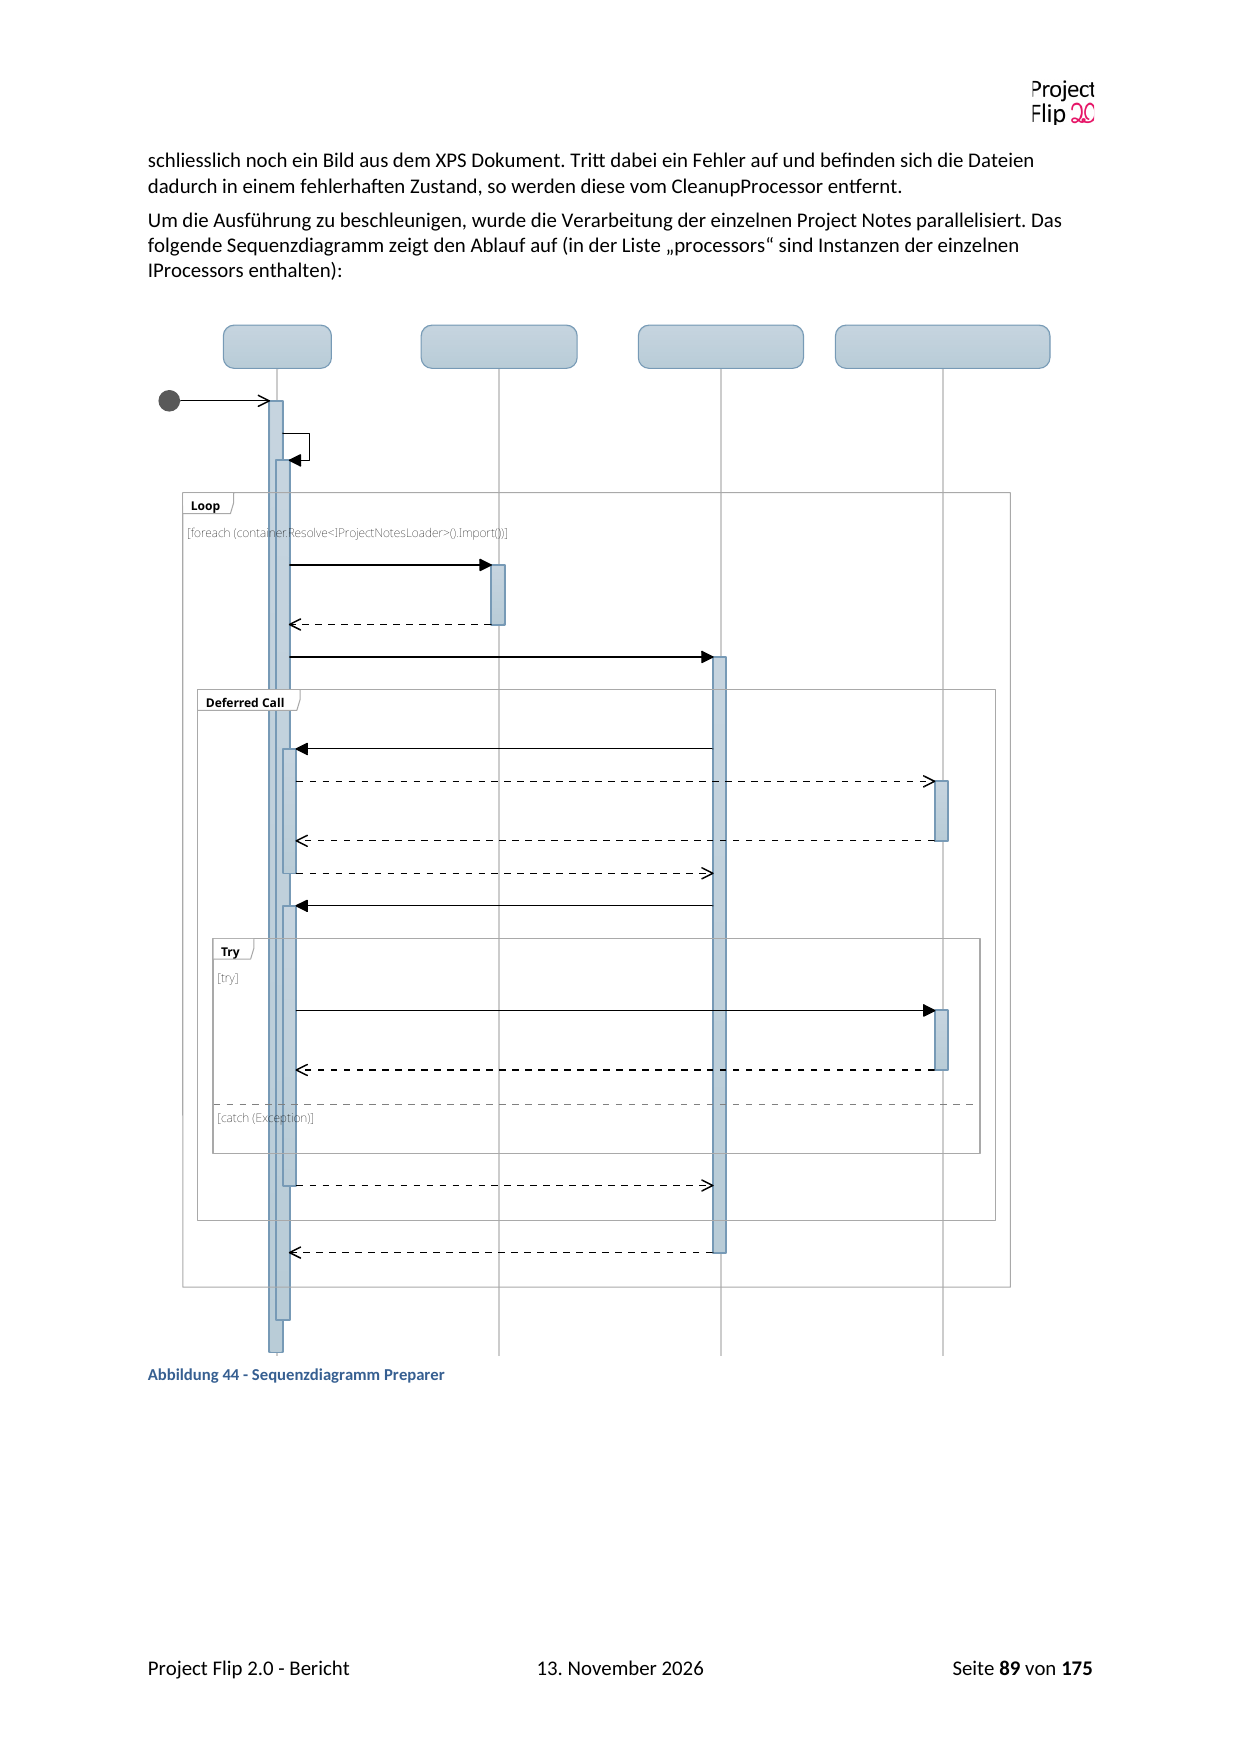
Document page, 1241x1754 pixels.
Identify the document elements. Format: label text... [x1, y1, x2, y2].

text Um die Ausführung zu beschleunigen, wurde die Verarbeitung der einzelnen Project Notes parallelisiert. Das folgende Sequenzdiagramm zeigt den Ablauf auf (in der Liste „processors“ sind Instanzen der einzelnen IProcessors enthalten): [148, 207, 1093, 283]
text Abbildung 44 - Sequenzdiagramm Preparer [148, 1364, 1093, 1384]
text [148, 148, 1093, 198]
picture [1081, 79, 1097, 124]
